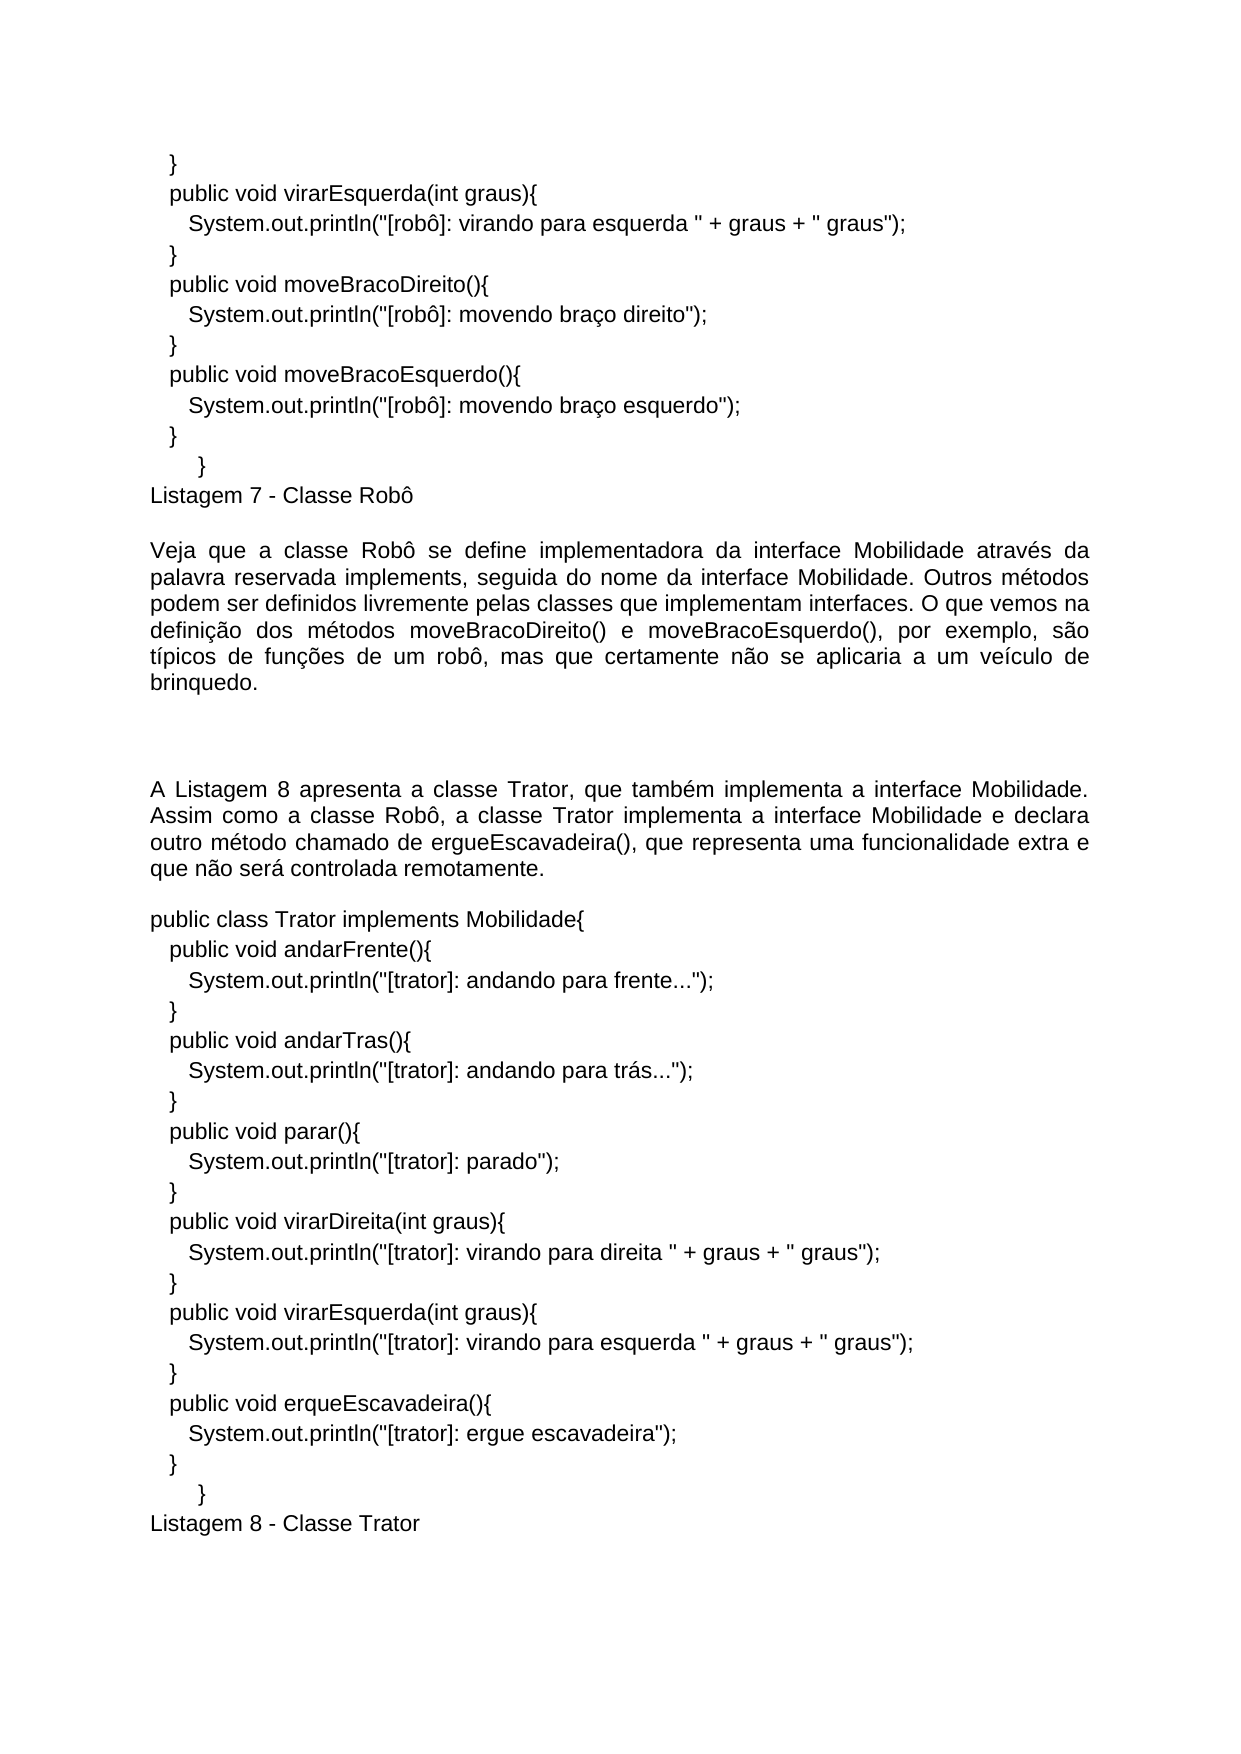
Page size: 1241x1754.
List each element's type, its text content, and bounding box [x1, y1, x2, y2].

text } [150, 997, 1090, 1023]
text } [150, 1269, 1090, 1295]
text public class Trator implements Mobilidade{ [150, 906, 1090, 933]
text } [198, 1480, 1090, 1507]
text public void andarTras(){ [150, 1027, 1090, 1053]
text public void andarFrente(){ [150, 936, 1090, 963]
text A Listagem 8 apresenta a classe Trator, que também implementa a interface Mobilidade. Assim como a classe Robô, a classe Trator implementa a interface Mobilidade e declara outro método chamado de ergueEscavadeira(), que representa uma funcionalidade extra e que não será controlada remotamente. [150, 776, 1090, 881]
text System.out.println("[trator]: andando para frente..."); [150, 967, 1090, 993]
text System.out.println("[trator]: andando para trás..."); [150, 1057, 1090, 1084]
text public void parar(){ [150, 1118, 1090, 1144]
text Veja que a classe Robô se define implementadora da interface Mobilidade através da palavra reservada implements, seguida do nome da interface Mobilidade. Outros métodos podem ser definidos livremente pelas classes que implementam interfaces. O que vemos na definição dos métodos moveBracoDireito() e moveBracoEsquerdo(), por exemplo, são típicos de funções de um robô, mas que certamente não se aplicaria a um veículo de brinquedo. [150, 537, 1090, 696]
text Listagem 8 - Classe Trator [150, 1510, 1090, 1537]
text System.out.println("[trator]: virando para esquerda " + graus + " graus"); [150, 1329, 1090, 1356]
text } [150, 1359, 1090, 1386]
text public void virarEsquerda(int graus){ [150, 180, 1090, 207]
text } [150, 1087, 1090, 1114]
text Listagem 7 - Classe Robô [150, 482, 1090, 509]
text System.out.println("[robô]: movendo braço esquerdo"); [150, 392, 1090, 418]
text } [150, 331, 1090, 358]
text public void erqueEscavadeira(){ [150, 1389, 1090, 1416]
text } [150, 1450, 1090, 1476]
text System.out.println("[trator]: virando para direita " + graus + " graus"); [150, 1238, 1090, 1265]
text } [150, 241, 1090, 267]
text System.out.println("[trator]: parado"); [150, 1148, 1090, 1174]
text } [150, 1178, 1090, 1204]
text System.out.println("[trator]: ergue escavadeira"); [150, 1420, 1090, 1446]
text } [150, 150, 1090, 176]
text public void moveBracoDireito(){ [150, 271, 1090, 297]
text } [150, 422, 1090, 448]
text System.out.println("[robô]: movendo braço direito"); [150, 301, 1090, 327]
text System.out.println("[robô]: virando para esquerda " + graus + " graus"); [150, 210, 1090, 237]
text } [198, 452, 1090, 478]
text public void moveBracoEsquerdo(){ [150, 361, 1090, 388]
text public void virarDireita(int graus){ [150, 1208, 1090, 1235]
text public void virarEsquerda(int graus){ [150, 1299, 1090, 1325]
